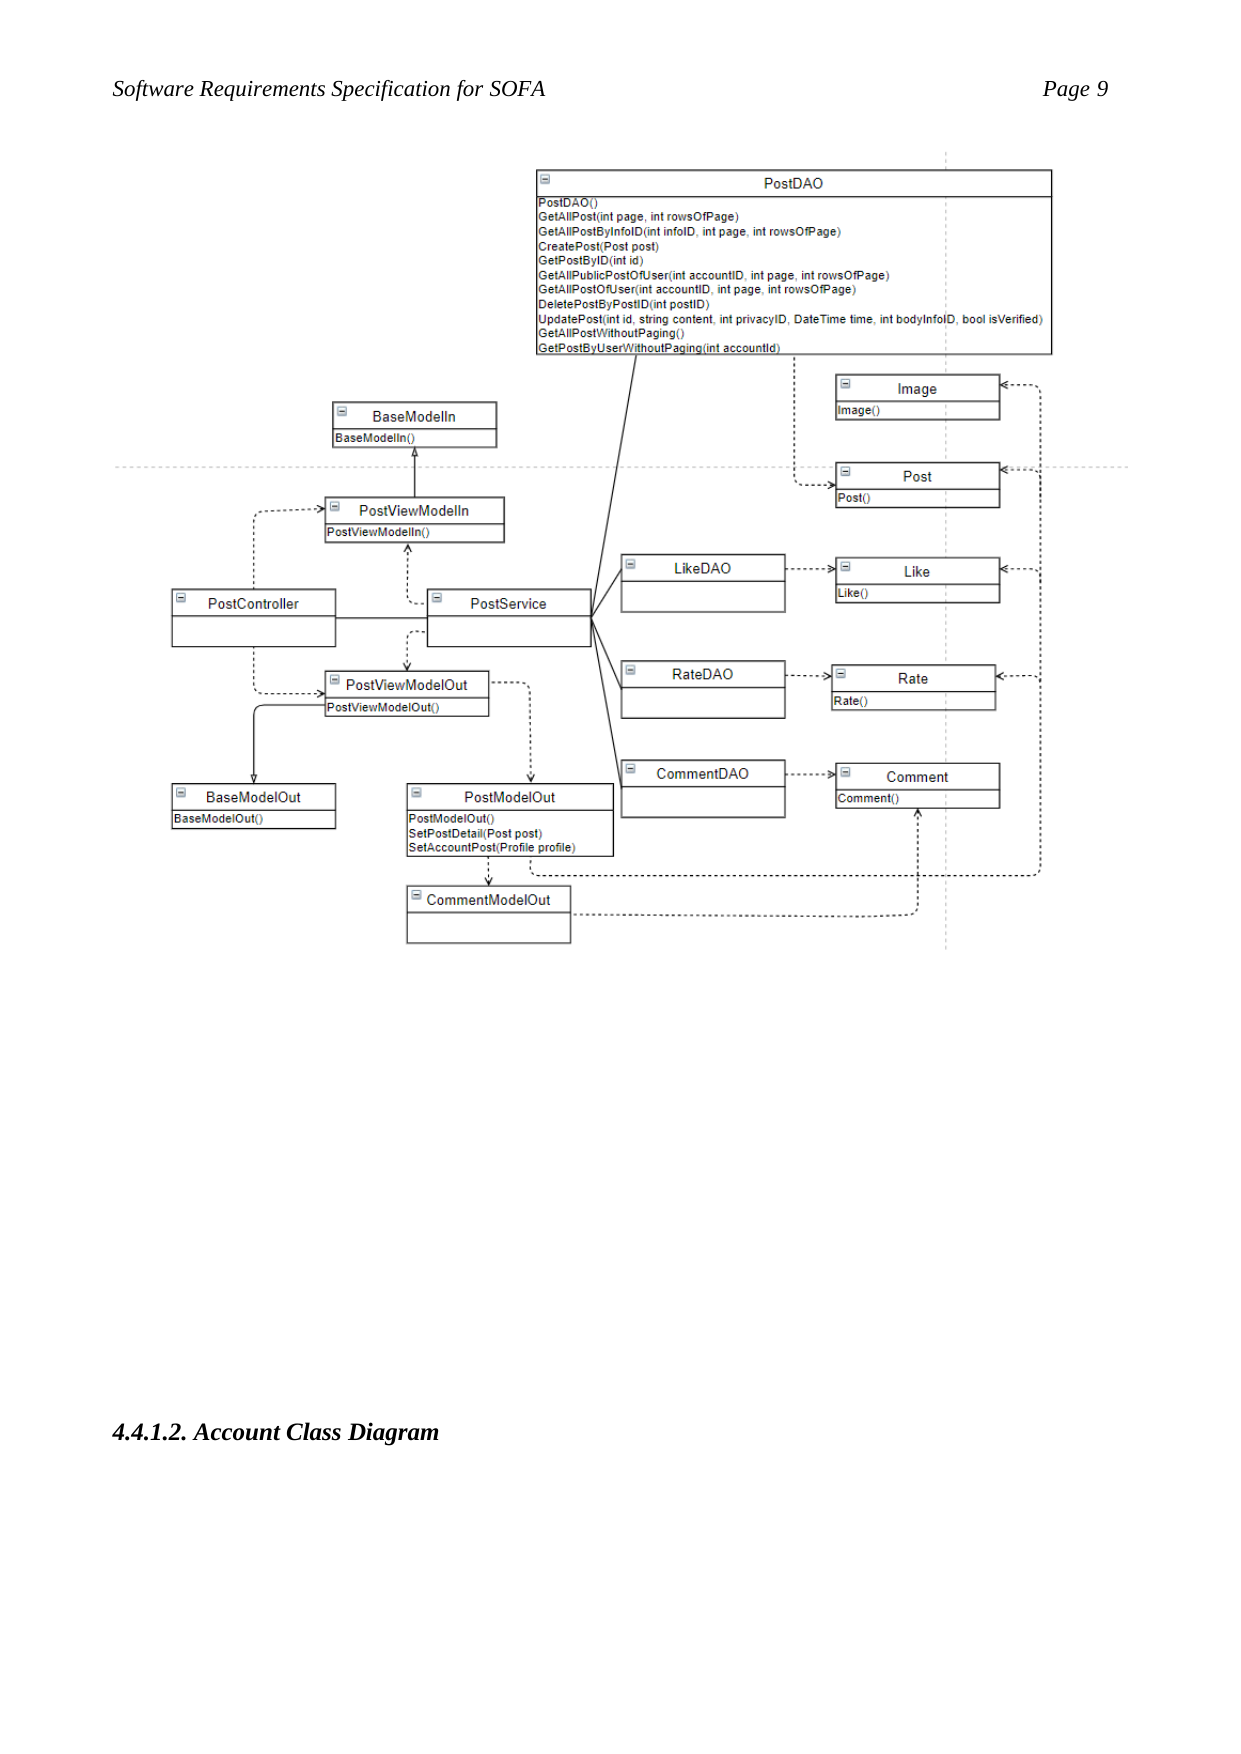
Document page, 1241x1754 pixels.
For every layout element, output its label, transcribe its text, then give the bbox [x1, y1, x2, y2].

text 4.4.1.2. Account Class Diagram [112, 1417, 1128, 1446]
picture [112, 150, 1128, 952]
